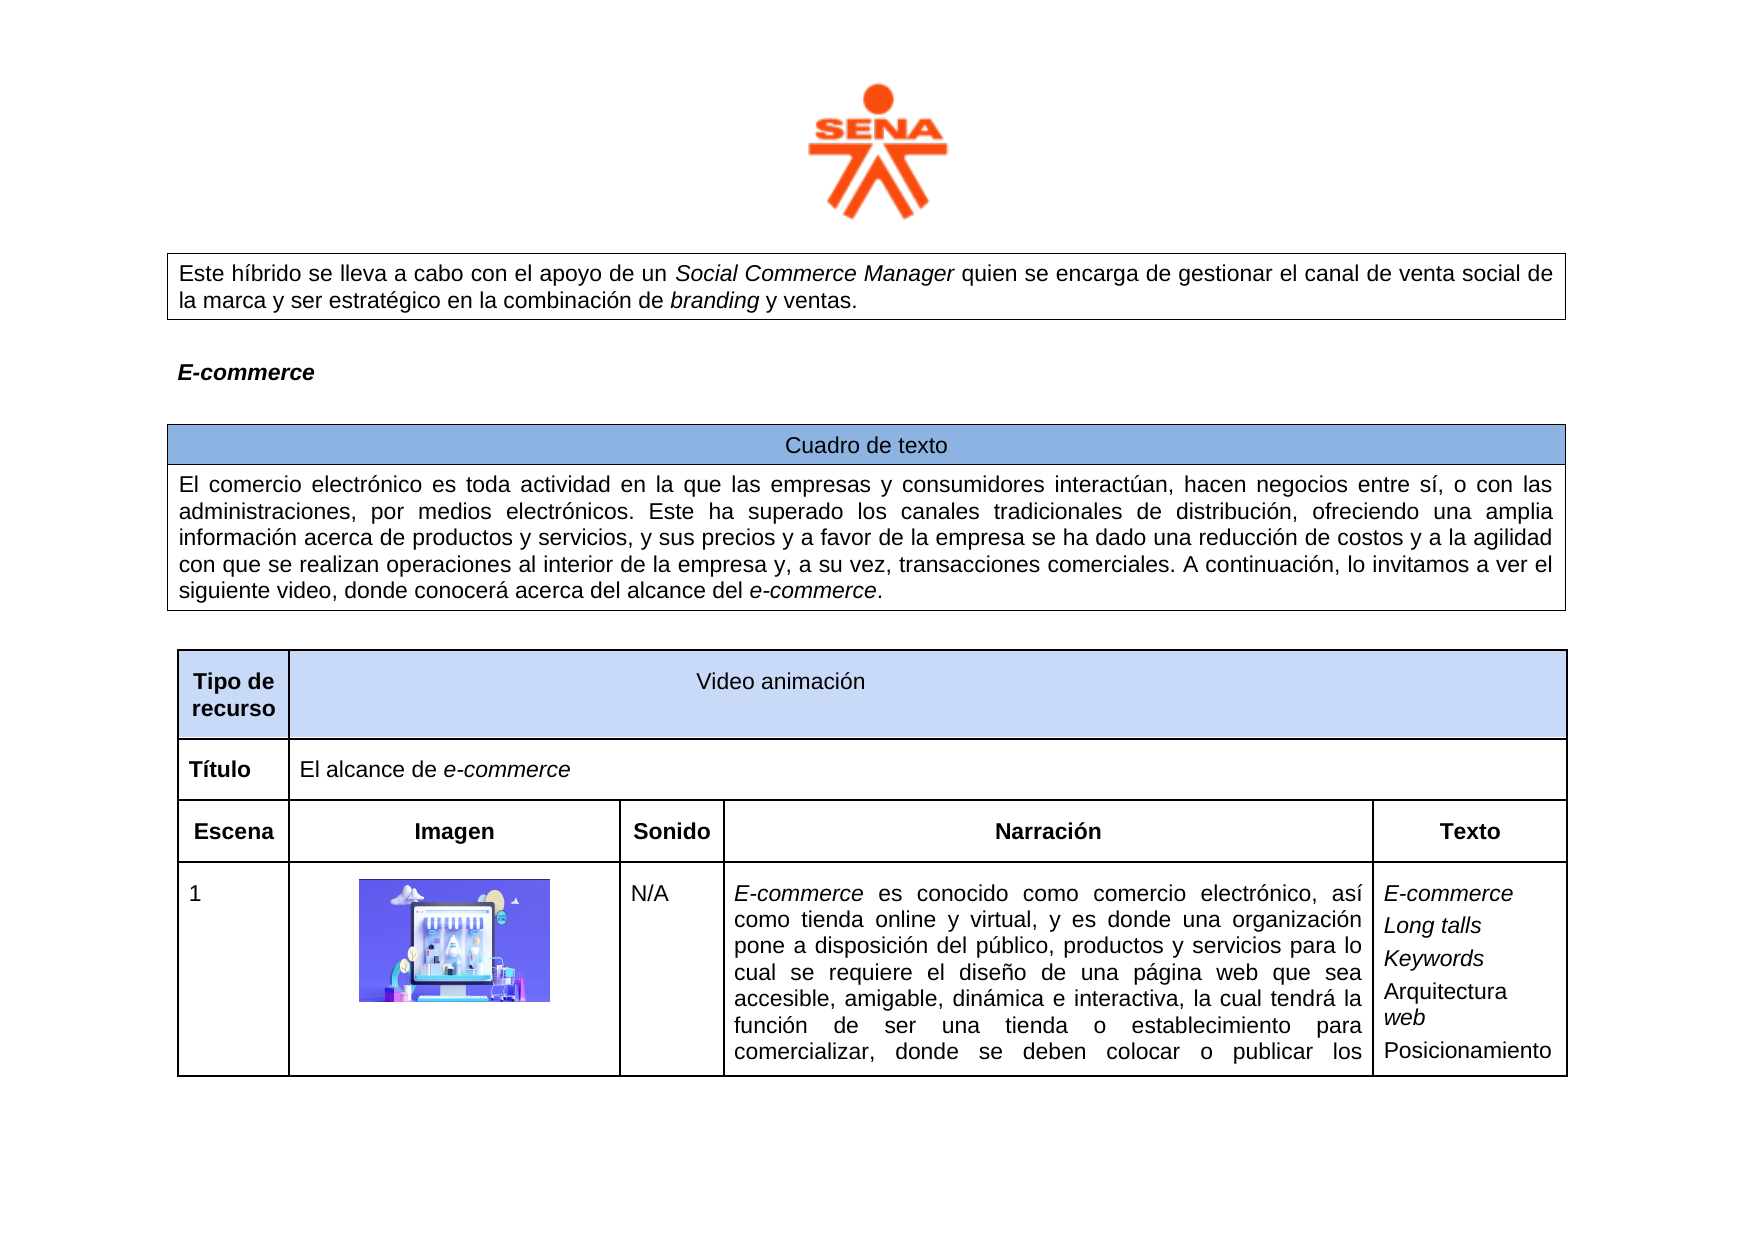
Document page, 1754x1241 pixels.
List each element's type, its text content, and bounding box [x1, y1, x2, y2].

table_cell Escena [179, 801, 288, 861]
text E-commerce [177, 359, 1577, 385]
table_cell N/A [621, 863, 723, 1075]
table_cell Título [179, 740, 288, 799]
table_cell E-commerce Long talls Keywords Arquitectura web Posicionamiento SEO [1374, 863, 1566, 1075]
table_cell Texto [1374, 801, 1566, 861]
table_cell Sonido [621, 801, 723, 861]
table_header Tipo de recurso [179, 651, 288, 737]
table_cell Narración [725, 801, 1372, 861]
table_cell [290, 863, 619, 1075]
table_cell Imagen [290, 801, 619, 861]
table_header Video animación [290, 651, 1566, 737]
table_cell El alcance de e-commerce [290, 740, 1566, 799]
table_header Cuadro de texto [168, 425, 1565, 464]
picture [359, 879, 550, 1002]
table_cell 1 [179, 863, 288, 1075]
table_cell El comercio electrónico es toda actividad en la que las empresas y consumidores interactúan, hacen negocios entre sí, o con las administraciones, por medios electrónicos. Este ha superado los canales tradicionales de distribución, ofreciendo una amplia información acerca de productos y servicios, y sus precios y a favor de la empresa se ha dado una reducción de costos y a la agilidad con que se realizan operaciones al interior de la empresa y, a su vez, transacciones comerciales. A continuación, lo invitamos a ver el siguiente video, donde conocerá acerca del alcance del e-commerce. [168, 465, 1565, 609]
picture [796, 75, 958, 227]
